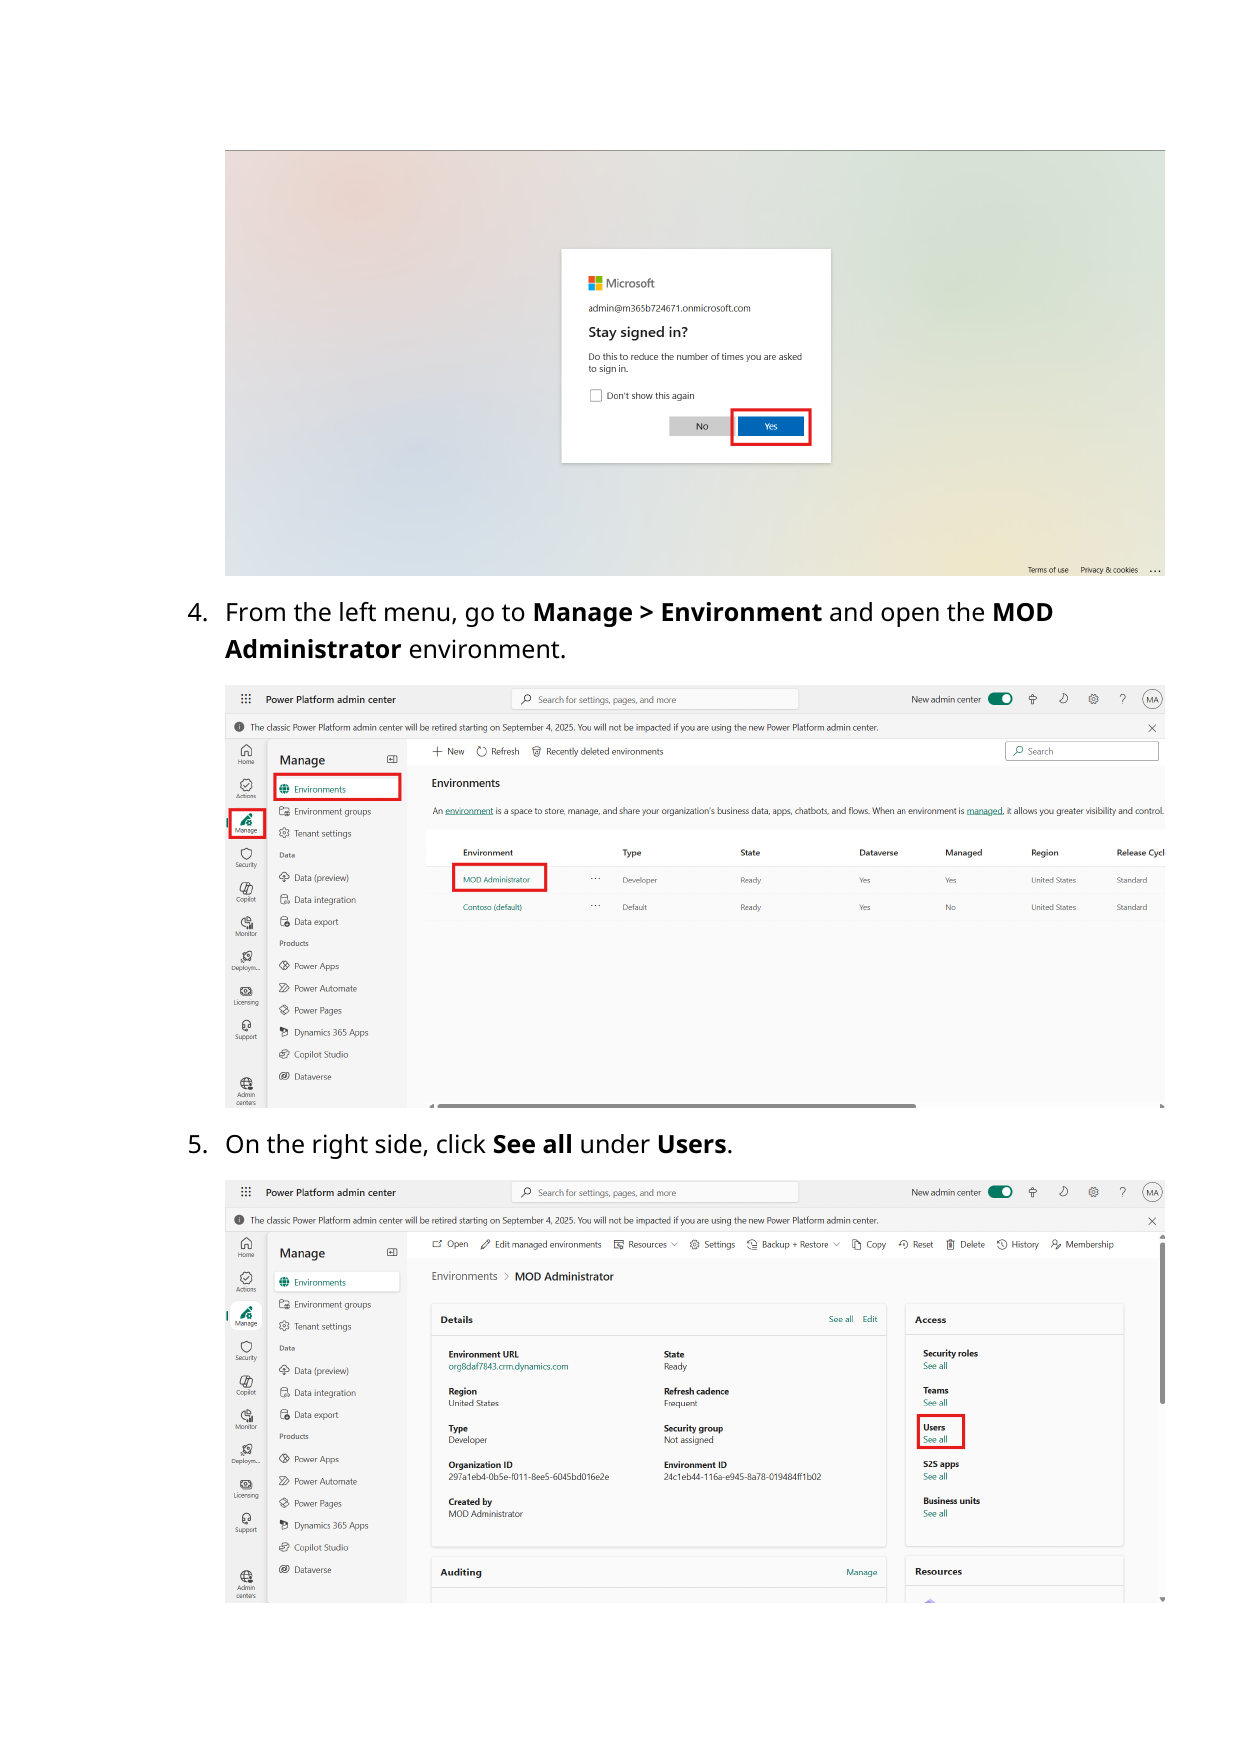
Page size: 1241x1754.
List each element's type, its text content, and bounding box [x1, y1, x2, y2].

picture [225, 1180, 1166, 1603]
list From the left menu, go to Manage > Environment and open the MOD Administrator environment. [187, 595, 1090, 666]
picture [225, 685, 1166, 1108]
picture [225, 150, 1166, 576]
list On the right side, click See all under Users. [187, 1127, 1090, 1161]
